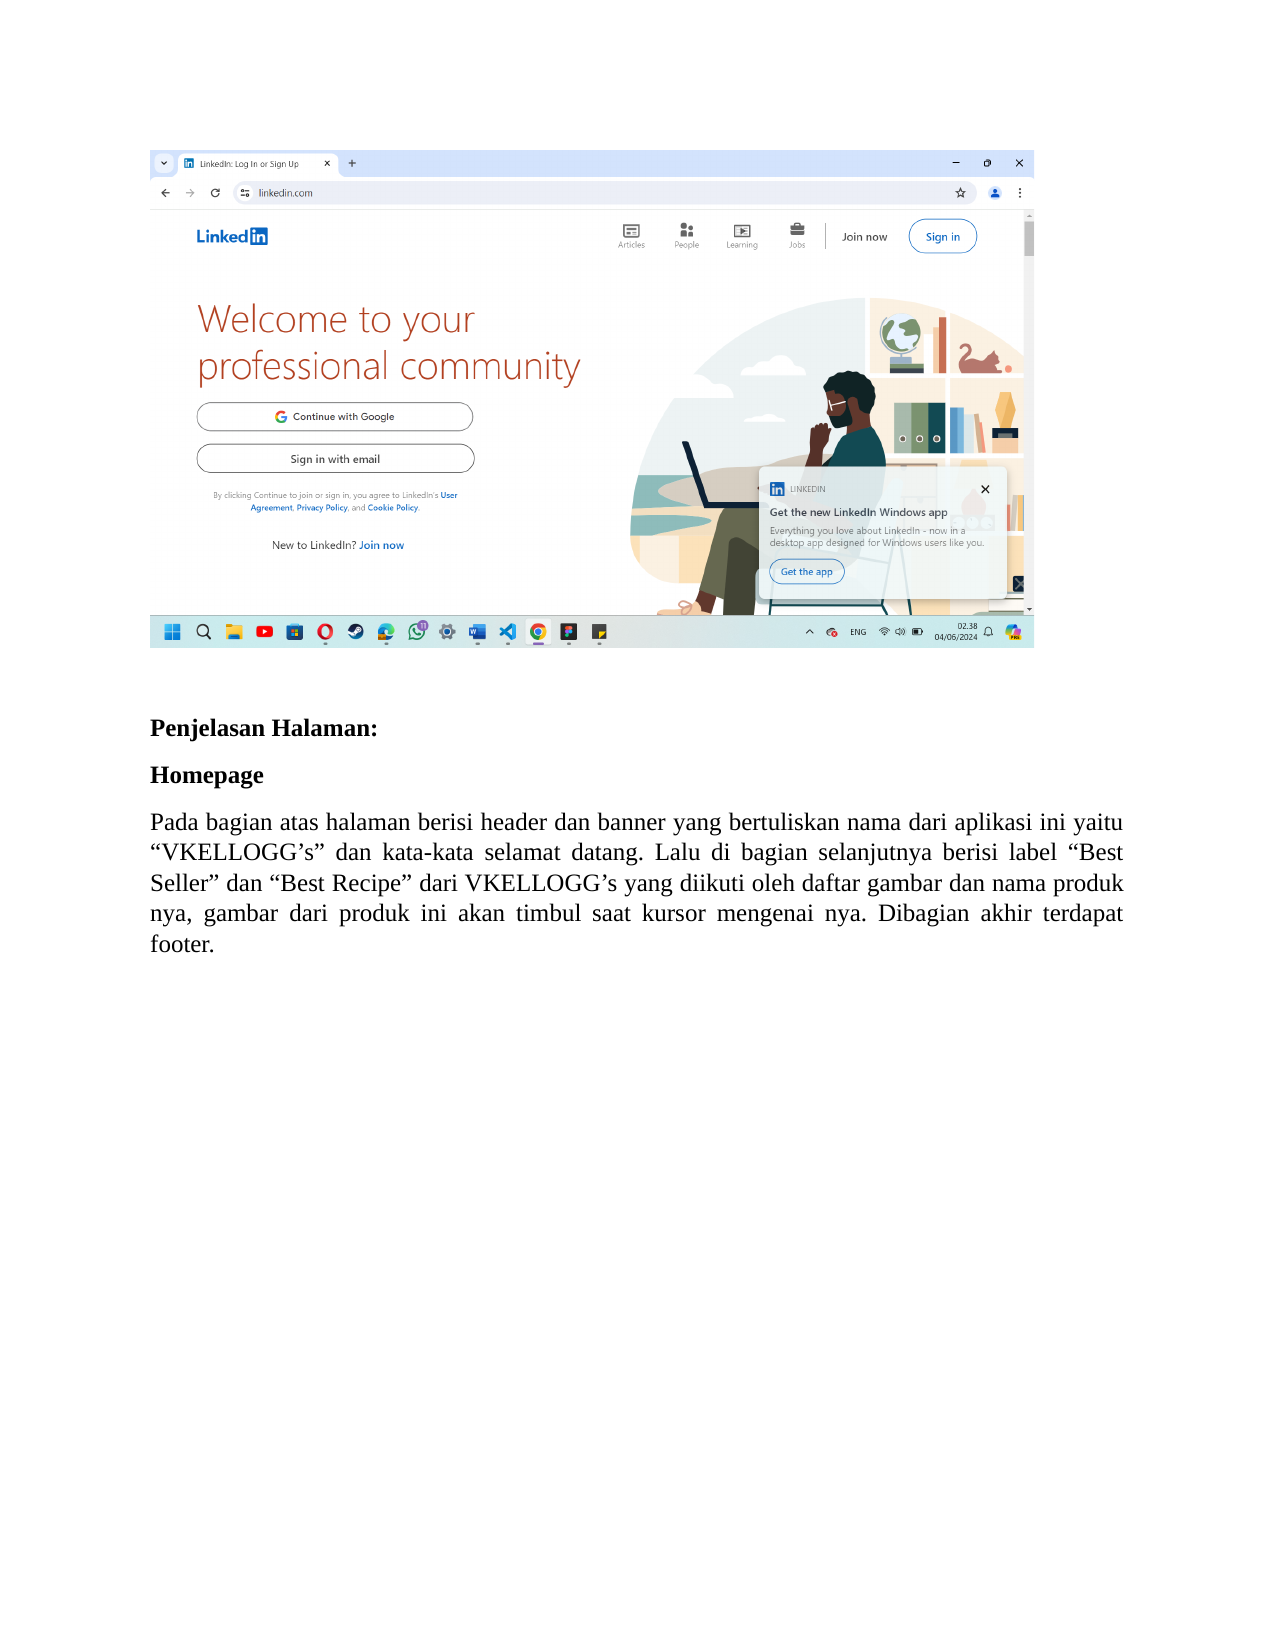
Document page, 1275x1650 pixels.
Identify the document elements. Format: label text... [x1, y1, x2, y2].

text Pada bagian atas halaman berisi header dan banner yang bertuliskan nama dari aplikasi ini yaitu “VKELLOGG’s” dan kata-kata selamat datang. Lalu di bagian selanjutnya berisi label “Best Seller” dan “Best Recipe” dari VKELLOGG’s yang diikuti oleh daftar gambar dan nama produk nya, gambar dari produk ini akan timbul saat kursor mengenai nya. Dibagian akhir terdapat footer. [150, 807, 1125, 957]
text Penjelasan Halaman: [150, 713, 1125, 742]
text Homepage [150, 760, 1125, 789]
picture [150, 150, 1035, 648]
